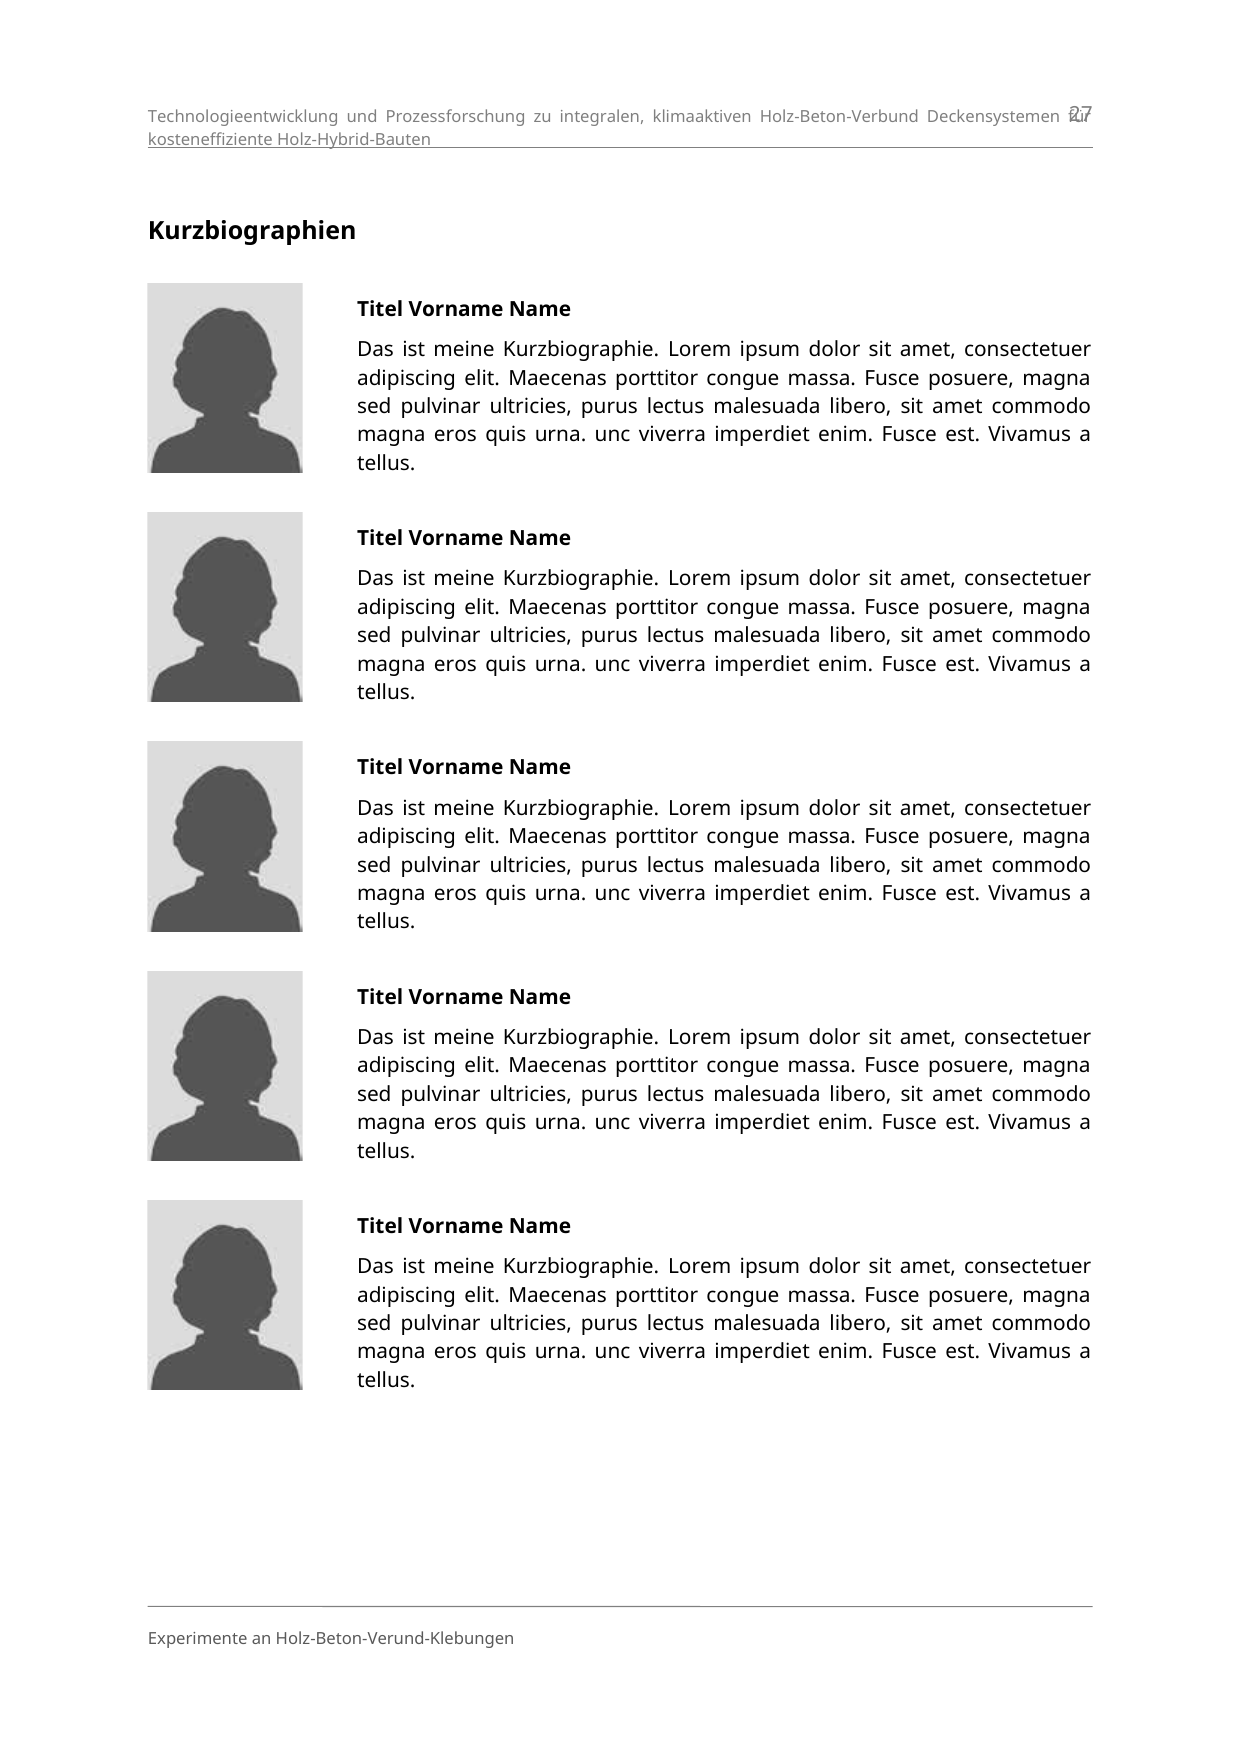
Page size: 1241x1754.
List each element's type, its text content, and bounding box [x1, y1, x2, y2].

picture [147, 512, 303, 702]
table_header [148, 282, 309, 471]
table_header Titel Vorname Name Das ist meine Kurzbiographie. Lorem ipsum dolor sit amet, consectetuer adipiscing elit. Maecenas porttitor congue massa. Fusce posuere, magna sed pulvinar ultricies, purus lectus malesuada libero, sit amet commodo magna eros quis urna. unc viverra imperdiet enim. Fusce est. Vivamus a tellus. [310, 970, 1092, 1159]
subtitle Kurzbiographien [148, 213, 1092, 247]
table_header [148, 970, 309, 1159]
table_header Titel Vorname Name Das ist meine Kurzbiographie. Lorem ipsum dolor sit amet, consectetuer adipiscing elit. Maecenas porttitor congue massa. Fusce posuere, magna sed pulvinar ultricies, purus lectus malesuada libero, sit amet commodo magna eros quis urna. unc viverra imperdiet enim. Fusce est. Vivamus a tellus. [310, 282, 1092, 471]
picture [147, 283, 303, 473]
table_header [148, 741, 309, 929]
table_header [148, 511, 309, 700]
table_header Titel Vorname Name Das ist meine Kurzbiographie. Lorem ipsum dolor sit amet, consectetuer adipiscing elit. Maecenas porttitor congue massa. Fusce posuere, magna sed pulvinar ultricies, purus lectus malesuada libero, sit amet commodo magna eros quis urna. unc viverra imperdiet enim. Fusce est. Vivamus a tellus. [310, 511, 1092, 700]
picture [147, 741, 303, 932]
table_header Titel Vorname Name Das ist meine Kurzbiographie. Lorem ipsum dolor sit amet, consectetuer adipiscing elit. Maecenas porttitor congue massa. Fusce posuere, magna sed pulvinar ultricies, purus lectus malesuada libero, sit amet commodo magna eros quis urna. unc viverra imperdiet enim. Fusce est. Vivamus a tellus. [310, 1199, 1092, 1388]
table_header Titel Vorname Name Das ist meine Kurzbiographie. Lorem ipsum dolor sit amet, consectetuer adipiscing elit. Maecenas porttitor congue massa. Fusce posuere, magna sed pulvinar ultricies, purus lectus malesuada libero, sit amet commodo magna eros quis urna. unc viverra imperdiet enim. Fusce est. Vivamus a tellus. [310, 741, 1092, 929]
picture [147, 971, 303, 1161]
table_header [148, 1199, 309, 1388]
picture [147, 1200, 303, 1390]
